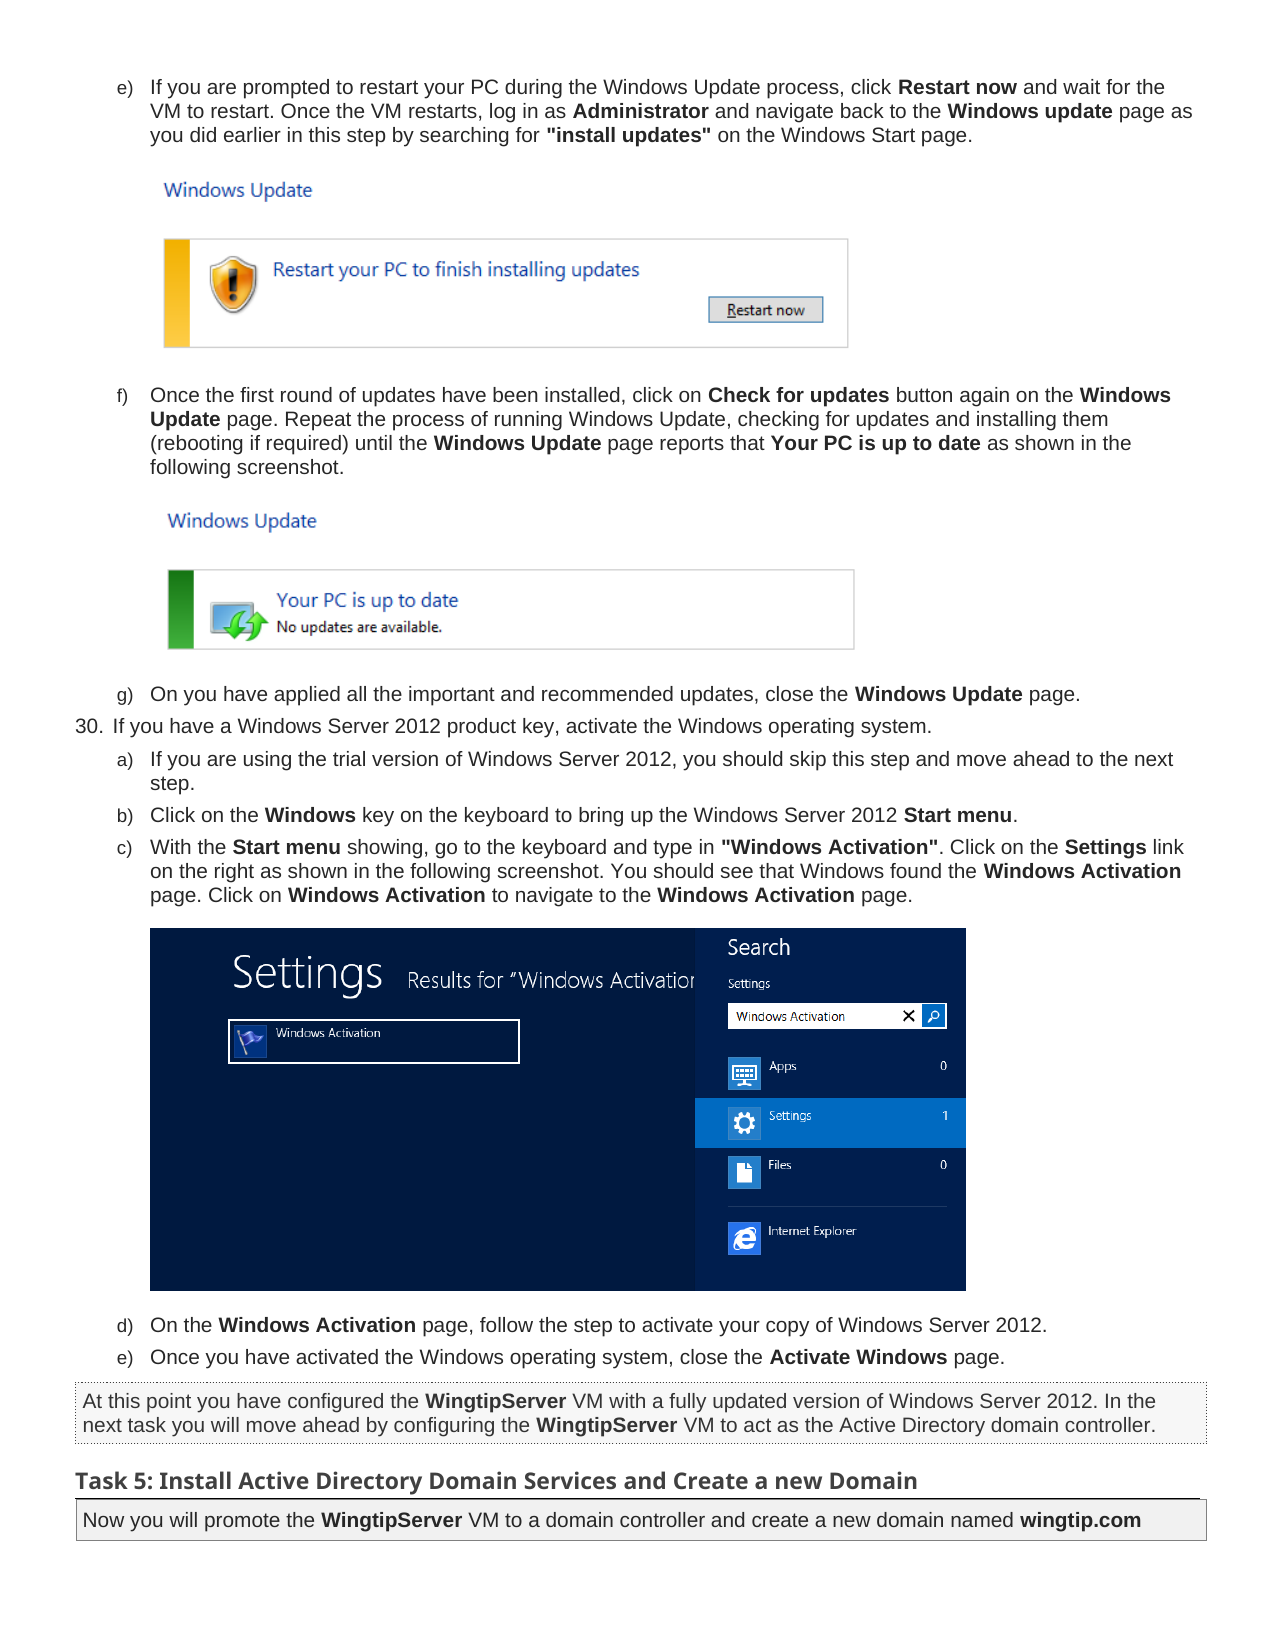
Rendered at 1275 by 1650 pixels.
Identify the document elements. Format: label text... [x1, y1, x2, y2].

list On the Windows Activation page, follow the step to activate your copy of Windows Server 2012. [117, 1313, 1200, 1337]
text Now you will promote the WingtipServer VM to a domain controller and create a new domain named wingtip.com [77, 1500, 1206, 1540]
picture [150, 500, 871, 660]
list If you are prompted to restart your PC during the Windows Update process, click Restart now and wait for the VM to restart. Once the VM restarts, log in as Administrator and navigate back to the Windows update page as you did earlier in this step by searching for "install updates" on the Windows Start page. [117, 75, 1200, 147]
subtitle Task 5: Install Active Directory Domain Services and Create a new Domain [75, 1465, 1200, 1498]
list Once the first round of updates have been installed, click on Check for updates button again on the Windows Update page. Repeat the process of running Windows Update, checking for updates and installing them (rebooting if required) until the Windows Update page reports that Your PC is up to date as shown in the following screenshot. [117, 383, 1200, 479]
list If you are using the trial version of Windows Server 2012, you should skip this step and move ahead to the next step. [117, 746, 1200, 794]
list With the Start menu showing, go to the keyboard and type in "Windows Activation". Click on the Settings link on the right as shown in the following screenshot. You should see that Windows found the Windows Activation page. Click on Windows Activation to navigate to the Windows Activation page. [117, 835, 1200, 907]
text At this point you have configured the WingtipServer VM with a fully updated version of Windows Server 2012. In the next task you will move ahead by configuring the WingtipServer VM to act as the Active Directory domain controller. [75, 1382, 1207, 1444]
list Click on the Windows key on the keyboard to bring up the Windows Server 2012 Start menu. [117, 803, 1200, 827]
list If you have a Windows Server 2012 product key, activate the Windows operating system. [75, 714, 1200, 738]
list Once you have activated the Windows operating system, close the Activate Windows page. [117, 1345, 1200, 1369]
list On you have applied all the important and recommended updates, close the Windows Update page. [117, 682, 1200, 706]
picture [150, 168, 866, 362]
picture [150, 928, 966, 1291]
